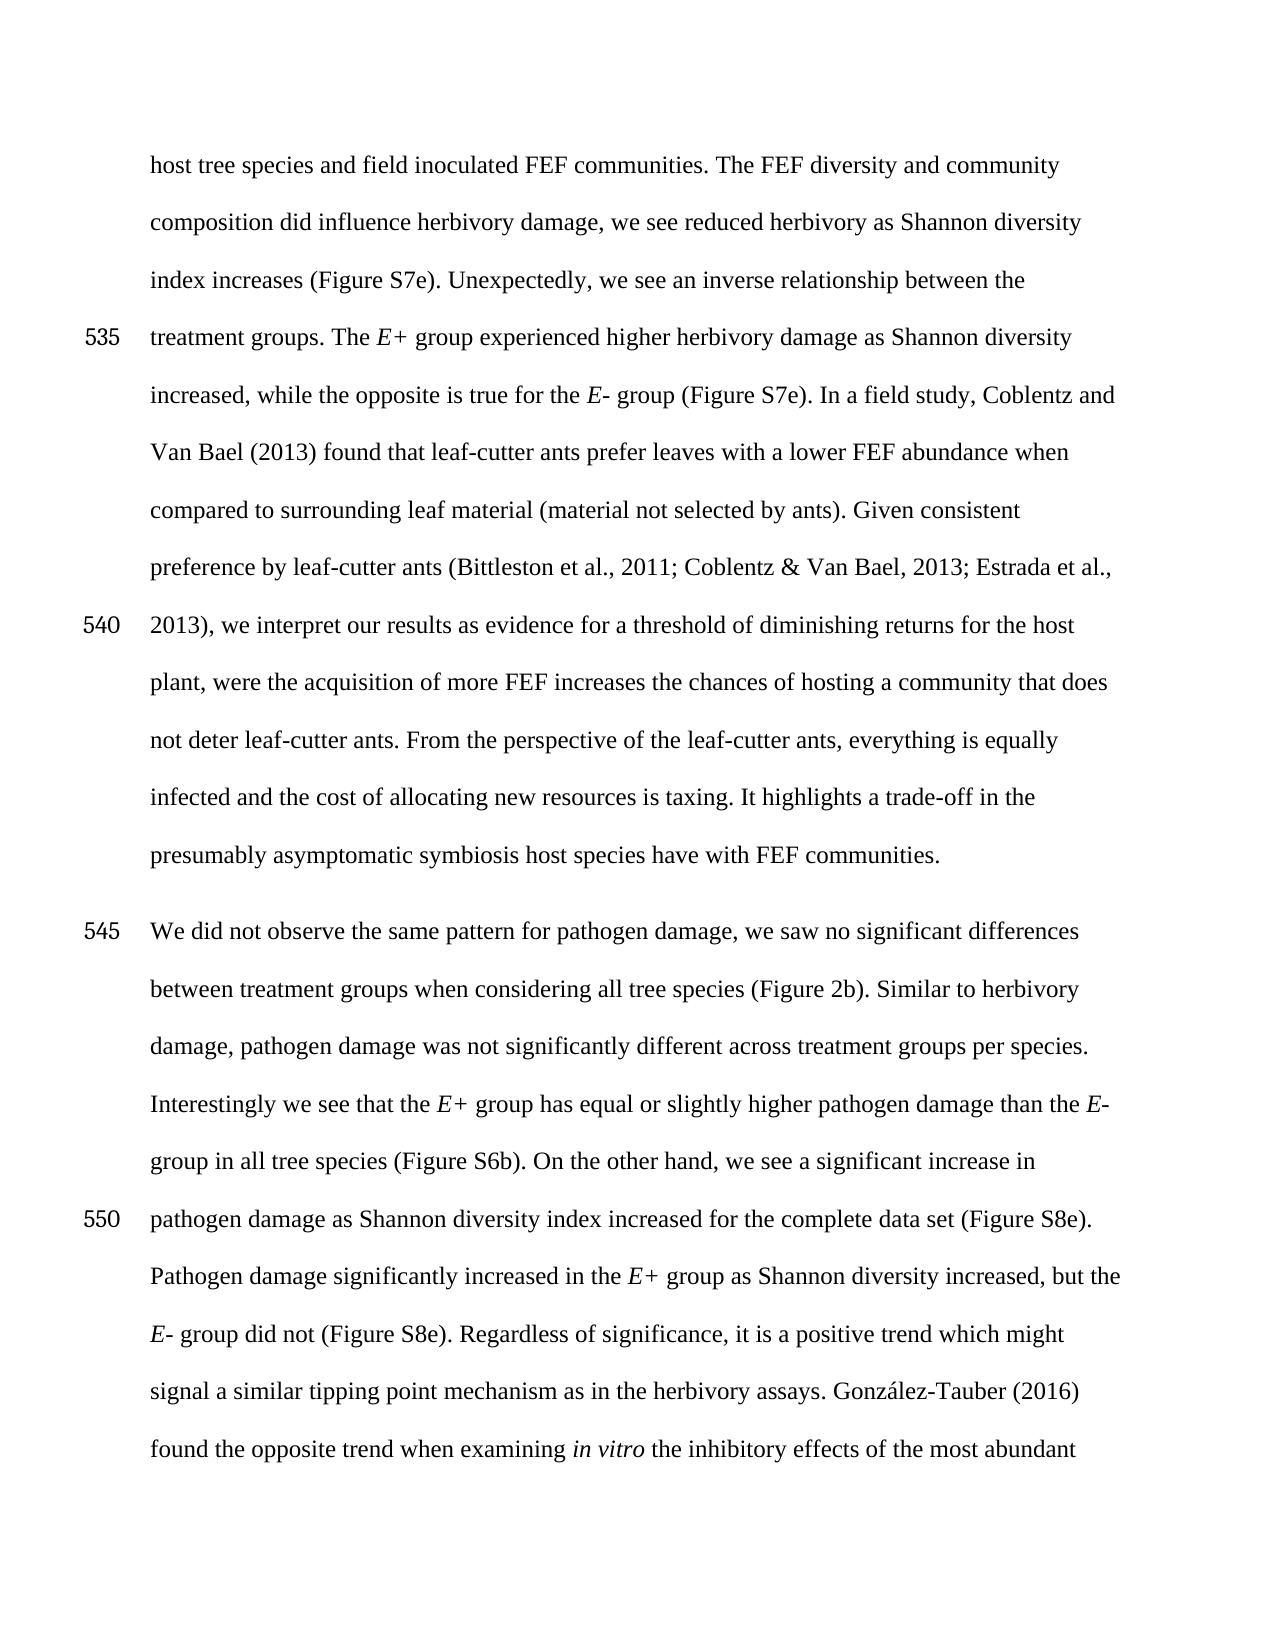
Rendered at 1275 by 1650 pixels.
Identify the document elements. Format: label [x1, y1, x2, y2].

text [150, 150, 1125, 869]
text [150, 916, 1125, 1462]
